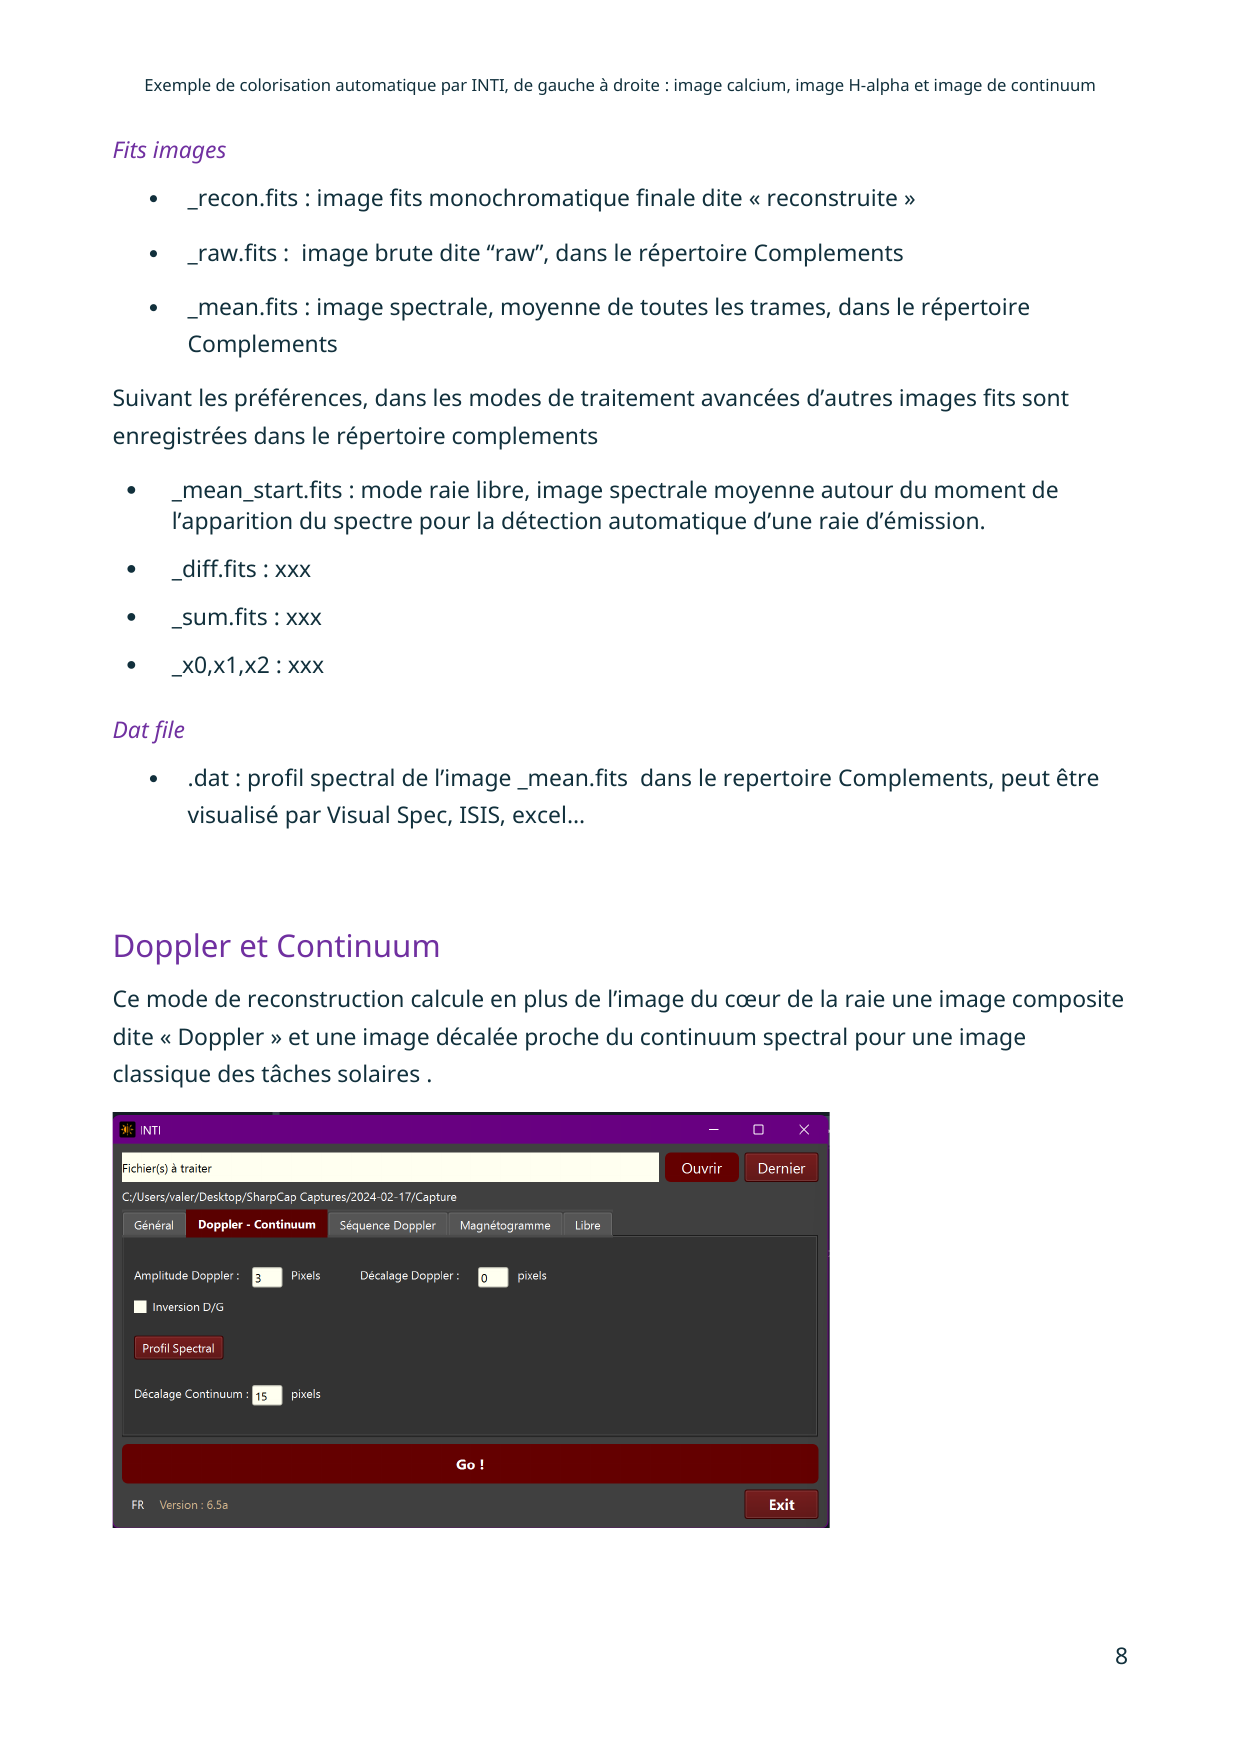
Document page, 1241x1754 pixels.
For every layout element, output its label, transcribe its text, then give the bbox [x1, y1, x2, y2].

text Suivant les préférences, dans les modes de traitement avancées d’autres images fits sont enregistrées dans le répertoire complements [112, 382, 1128, 451]
list _x0,x1,x2 : xxx [127, 649, 1128, 680]
picture [112, 1112, 830, 1528]
subtitle Fits images [112, 134, 1128, 166]
subtitle Dat file [112, 713, 1128, 745]
list _mean.fits : image spectrale, moyenne de toutes les trames, dans le répertoire Complements [150, 291, 1128, 359]
list _recon.fits : image fits monochromatique finale dite « reconstruite » [150, 182, 1128, 213]
text Ce mode de reconstruction calcule en plus de l’image du cœur de la raie une image composite dite « Doppler » et une image décalée proche du continuum spectral pour une image classique des tâches solaires . [112, 983, 1128, 1089]
text Exemple de colorisation automatique par INTI, de gauche à droite : image calcium, image H-alpha et image de continuum [112, 74, 1128, 97]
list _raw.fits : image brute dite “raw”, dans le répertoire Complements [150, 236, 1128, 268]
list _sum.fits : xxx [127, 601, 1128, 632]
subtitle Doppler et Continuum [112, 924, 1128, 967]
list _mean_start.fits : mode raie libre, image spectrale moyenne autour du moment de l’apparition du spectre pour la détection automatique d’une raie d’émission. [127, 474, 1128, 536]
list .dat : profil spectral de l’image _mean.fits dans le repertoire Complements, peut être visualisé par Visual Spec, ISIS, excel… [150, 761, 1128, 830]
list _diff.fits : xxx [127, 553, 1128, 584]
